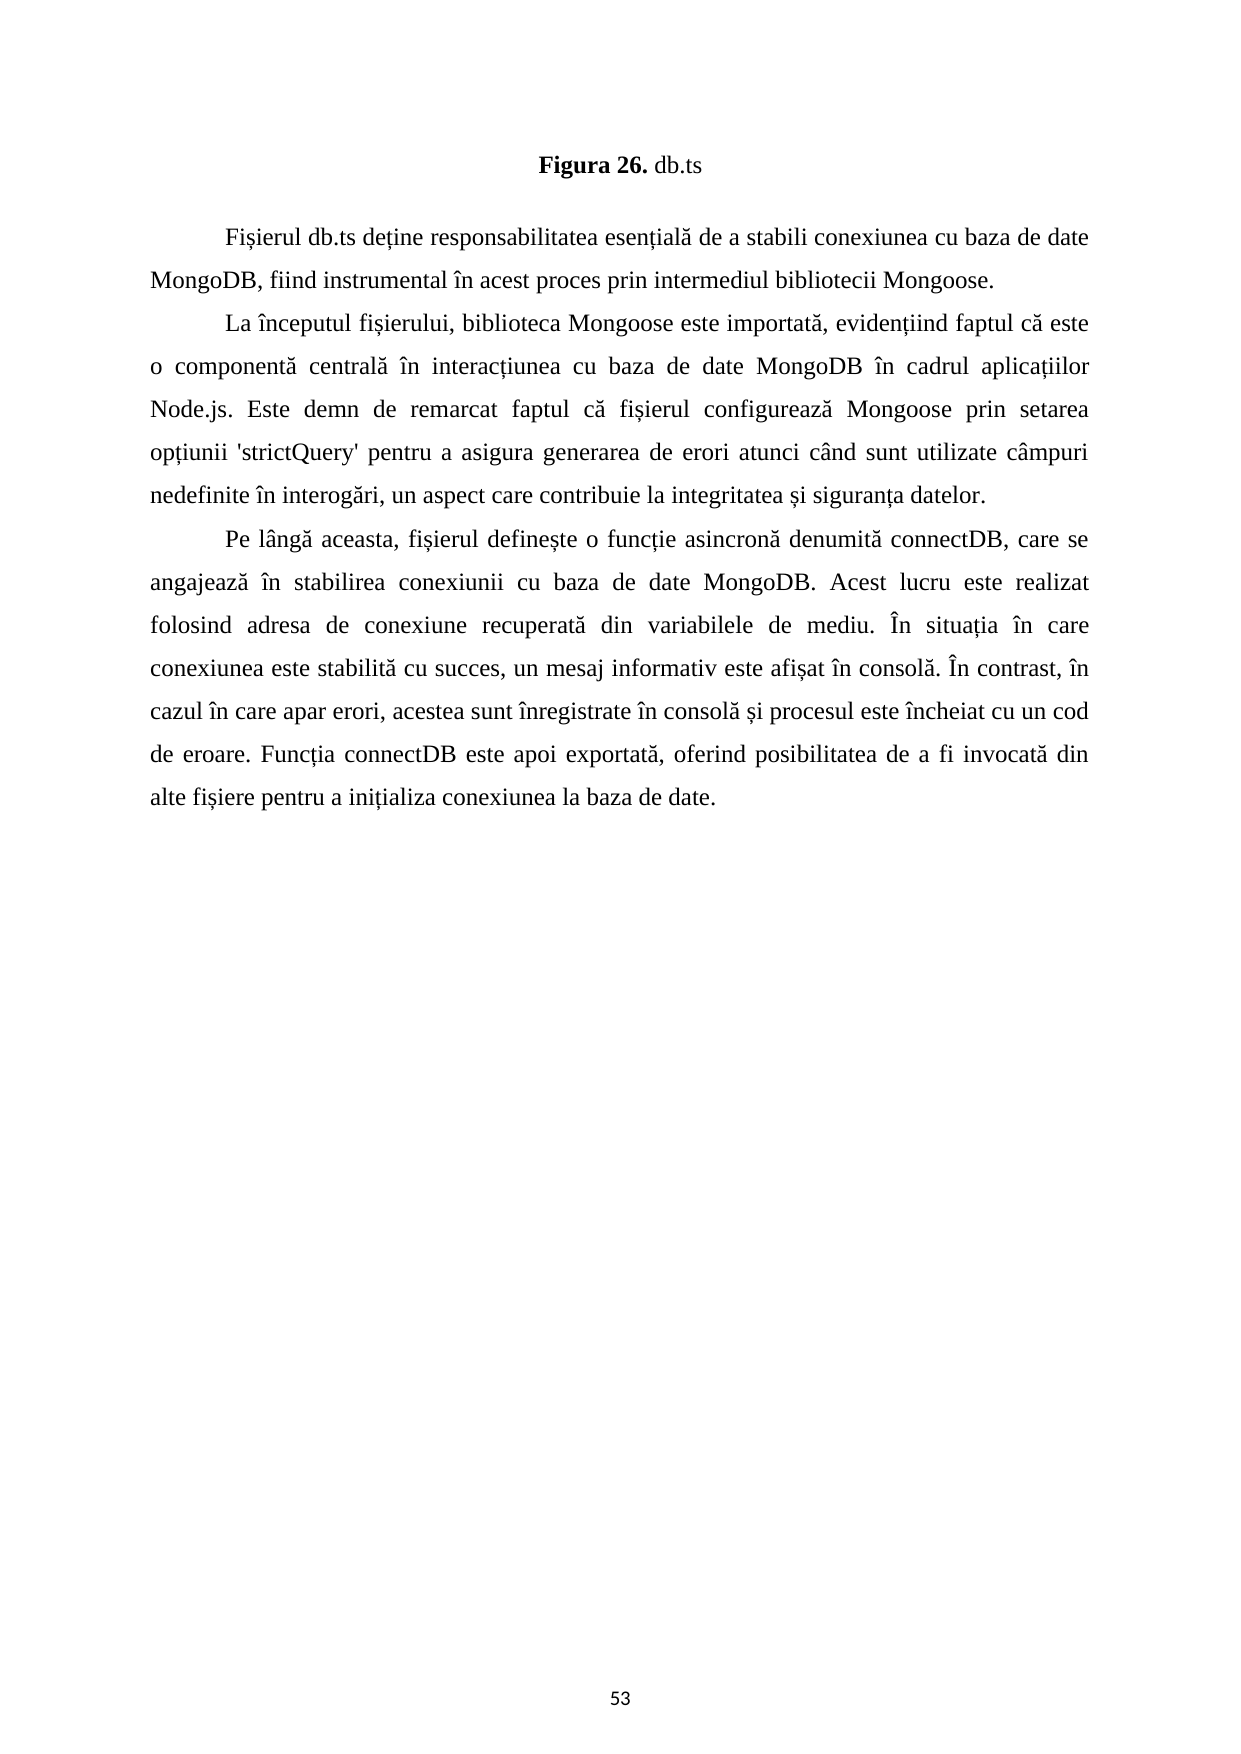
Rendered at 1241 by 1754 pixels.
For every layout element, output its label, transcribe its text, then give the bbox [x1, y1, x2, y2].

text Figura 26. db.ts [150, 150, 1090, 179]
text Pe lângă aceasta, fișierul definește o funcție asincronă denumită connectDB, care se angajează în stabilirea conexiunii cu baza de date MongoDB. Acest lucru este realizat folosind adresa de conexiune recuperată din variabilele de mediu. În situația în care conexiunea este stabilită cu succes, un mesaj informativ este afișat în consolă. În contrast, în cazul în care apar erori, acestea sunt înregistrate în consolă și procesul este încheiat cu un cod de eroare. Funcția connectDB este apoi exportată, oferind posibilitatea de a fi invocată din alte fișiere pentru a inițializa conexiunea la baza de date. [150, 524, 1090, 811]
text La începutul fișierului, biblioteca Mongoose este importată, evidențiind faptul că este o componentă centrală în interacțiunea cu baza de date MongoDB în cadrul aplicațiilor Node.js. Este demn de remarcat faptul că fișierul configurează Mongoose prin setarea opțiunii 'strictQuery' pentru a asigura generarea de erori atunci când sunt utilizate câmpuri nedefinite în interogări, un aspect care contribuie la integritatea și siguranța datelor. [150, 308, 1090, 509]
text Fișierul db.ts deține responsabilitatea esențială de a stabili conexiunea cu baza de date MongoDB, fiind instrumental în acest proces prin intermediul bibliotecii Mongoose. [150, 222, 1090, 294]
